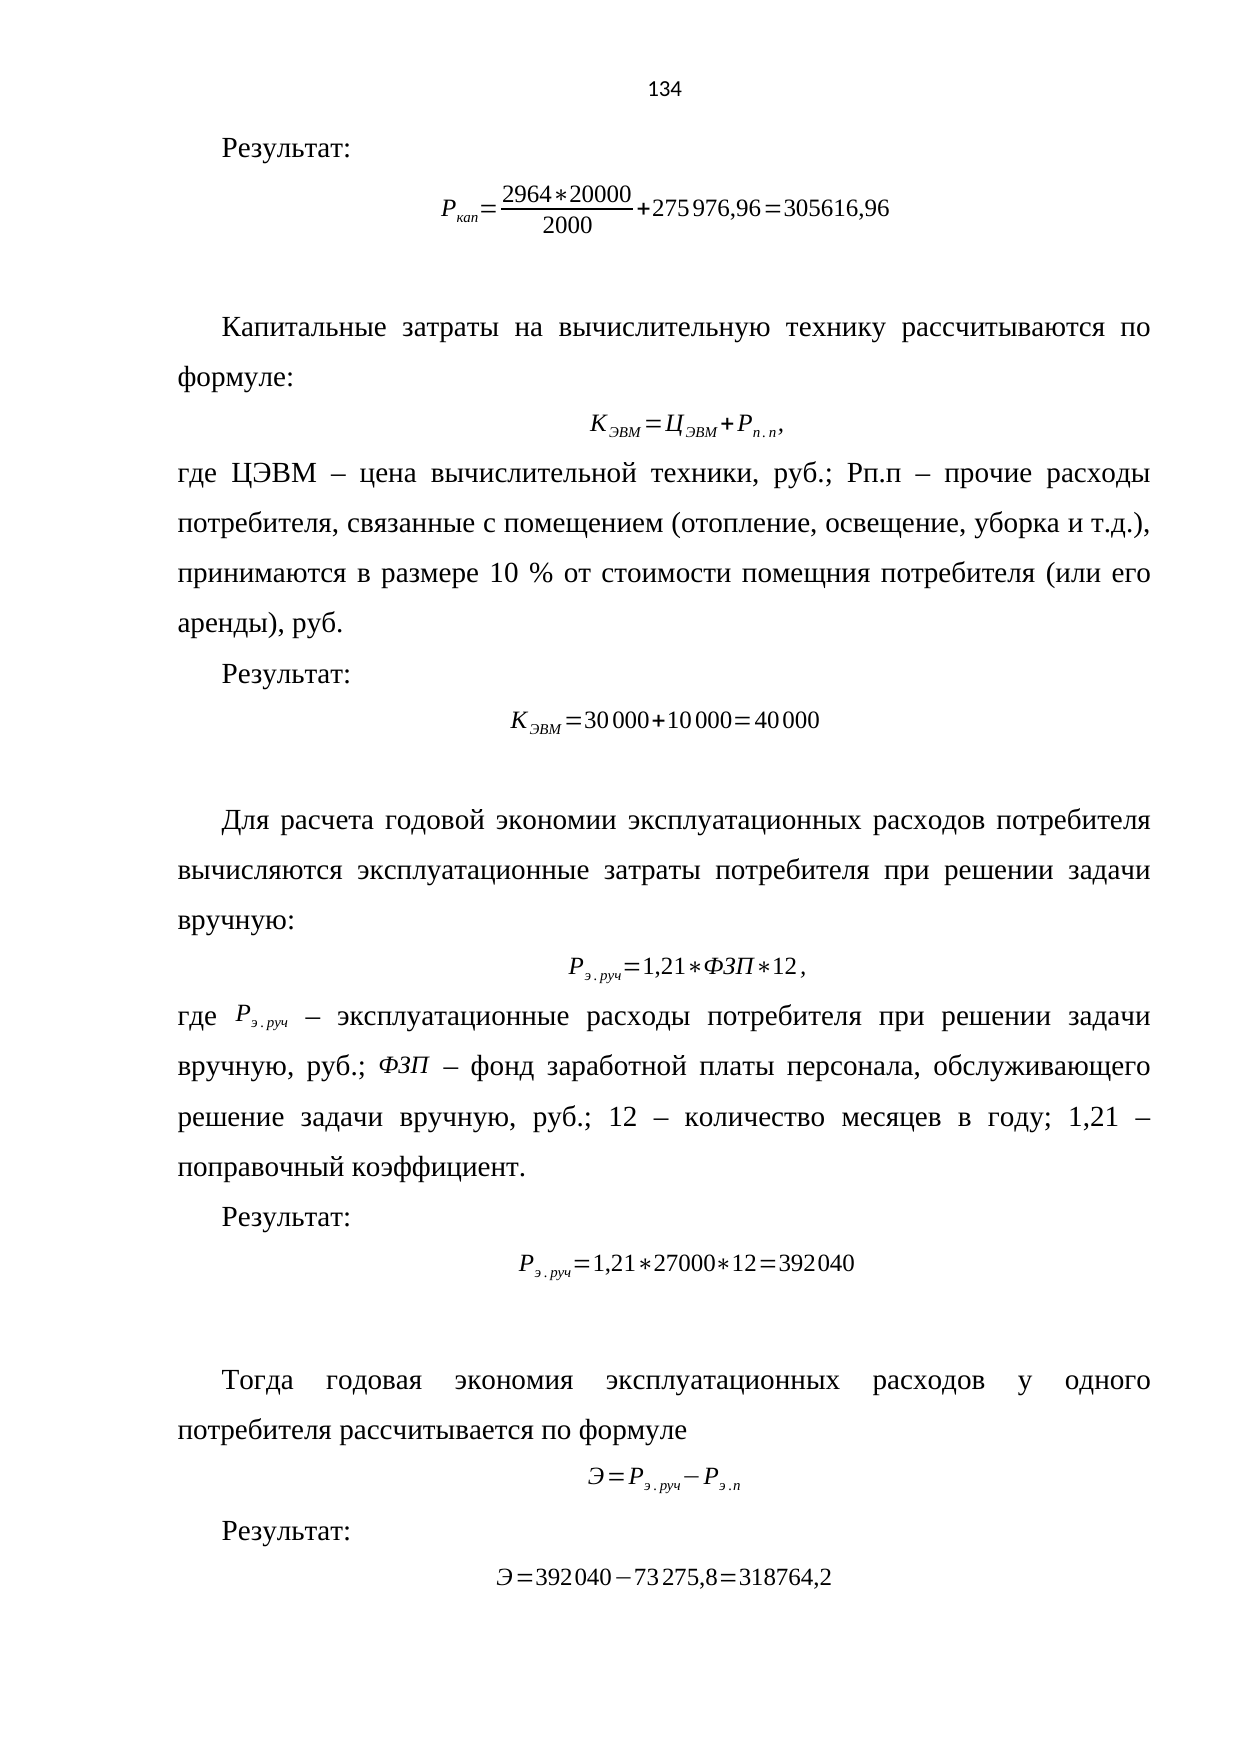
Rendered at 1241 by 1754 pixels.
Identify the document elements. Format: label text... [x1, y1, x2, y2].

text Для расчета годовой экономии эксплуатационных расходов потребителя вычисляются эксплуатационные затраты потребителя при решении задачи вручную: [177, 802, 1152, 936]
text где ЦЭВМ – цена вычислительной техники, руб.; Рп.п – прочие расходы потребителя, связанные с помещением (отопление, освещение, уборка и т.д.), принимаются в размере 10 % от стоимости помещния потребителя (или его аренды), руб. [177, 455, 1152, 639]
text Результат: [177, 1513, 1152, 1547]
text Результат: [177, 656, 1152, 689]
text Тогда годовая экономия эксплуатационных расходов у одного потребителя рассчитывается по формуле [177, 1362, 1152, 1446]
text Капитальные затраты на вычислительную технику рассчитываются по формуле: [177, 309, 1152, 393]
text Результат: [177, 1199, 1152, 1233]
text Результат: [177, 130, 1152, 163]
text где – эксплуатационные расходы потребителя при решении задачи вручную, руб.; – фонд заработной платы персонала, обслуживающего решение задачи вручную, руб.; 12 – количество месяцев в году; 1,21 – поправочный коэффициент. [177, 998, 1152, 1183]
